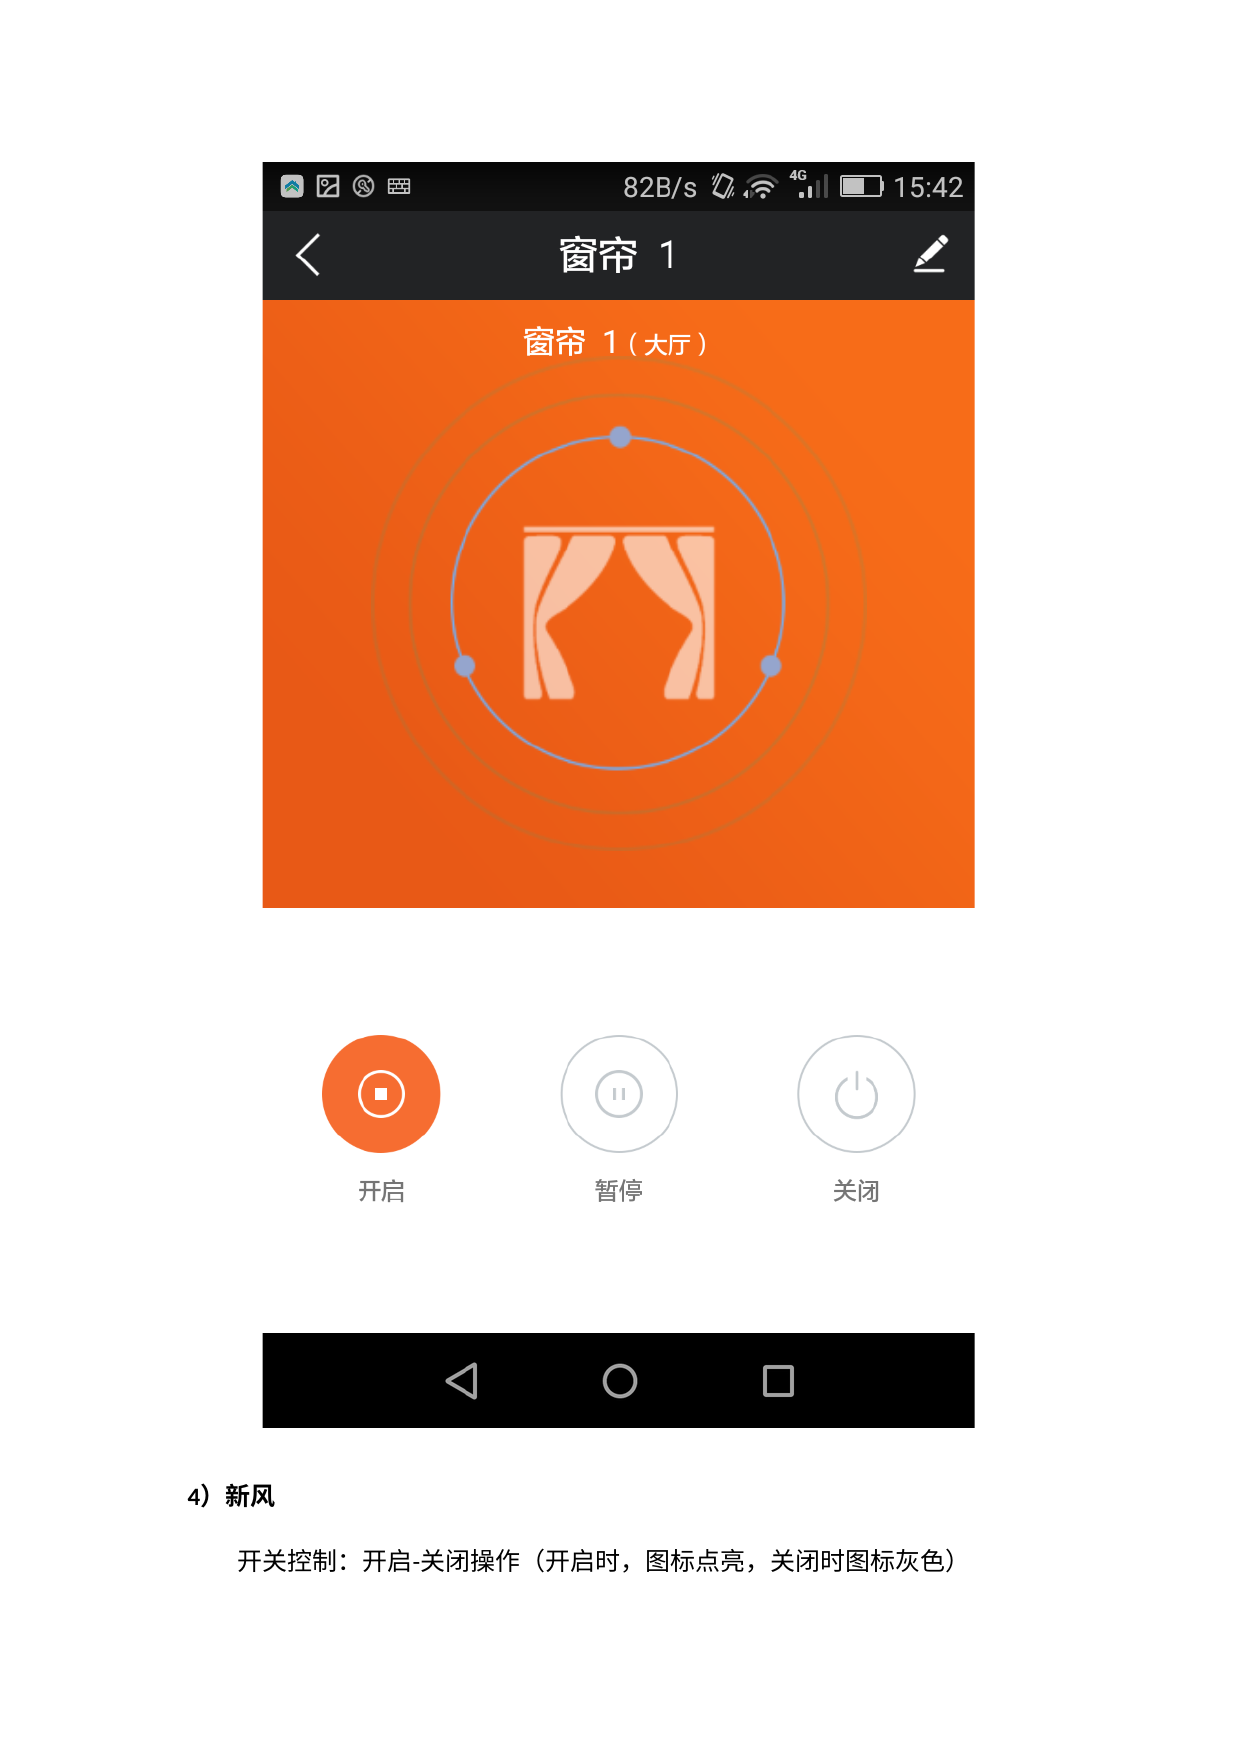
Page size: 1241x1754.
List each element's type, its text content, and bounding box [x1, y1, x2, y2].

list 开关控制：开启-关闭操作（开启时，图标点亮，关闭时图标灰色） [187, 1527, 1028, 1592]
picture [262, 162, 975, 1428]
list 4）新风 [187, 1462, 1028, 1527]
